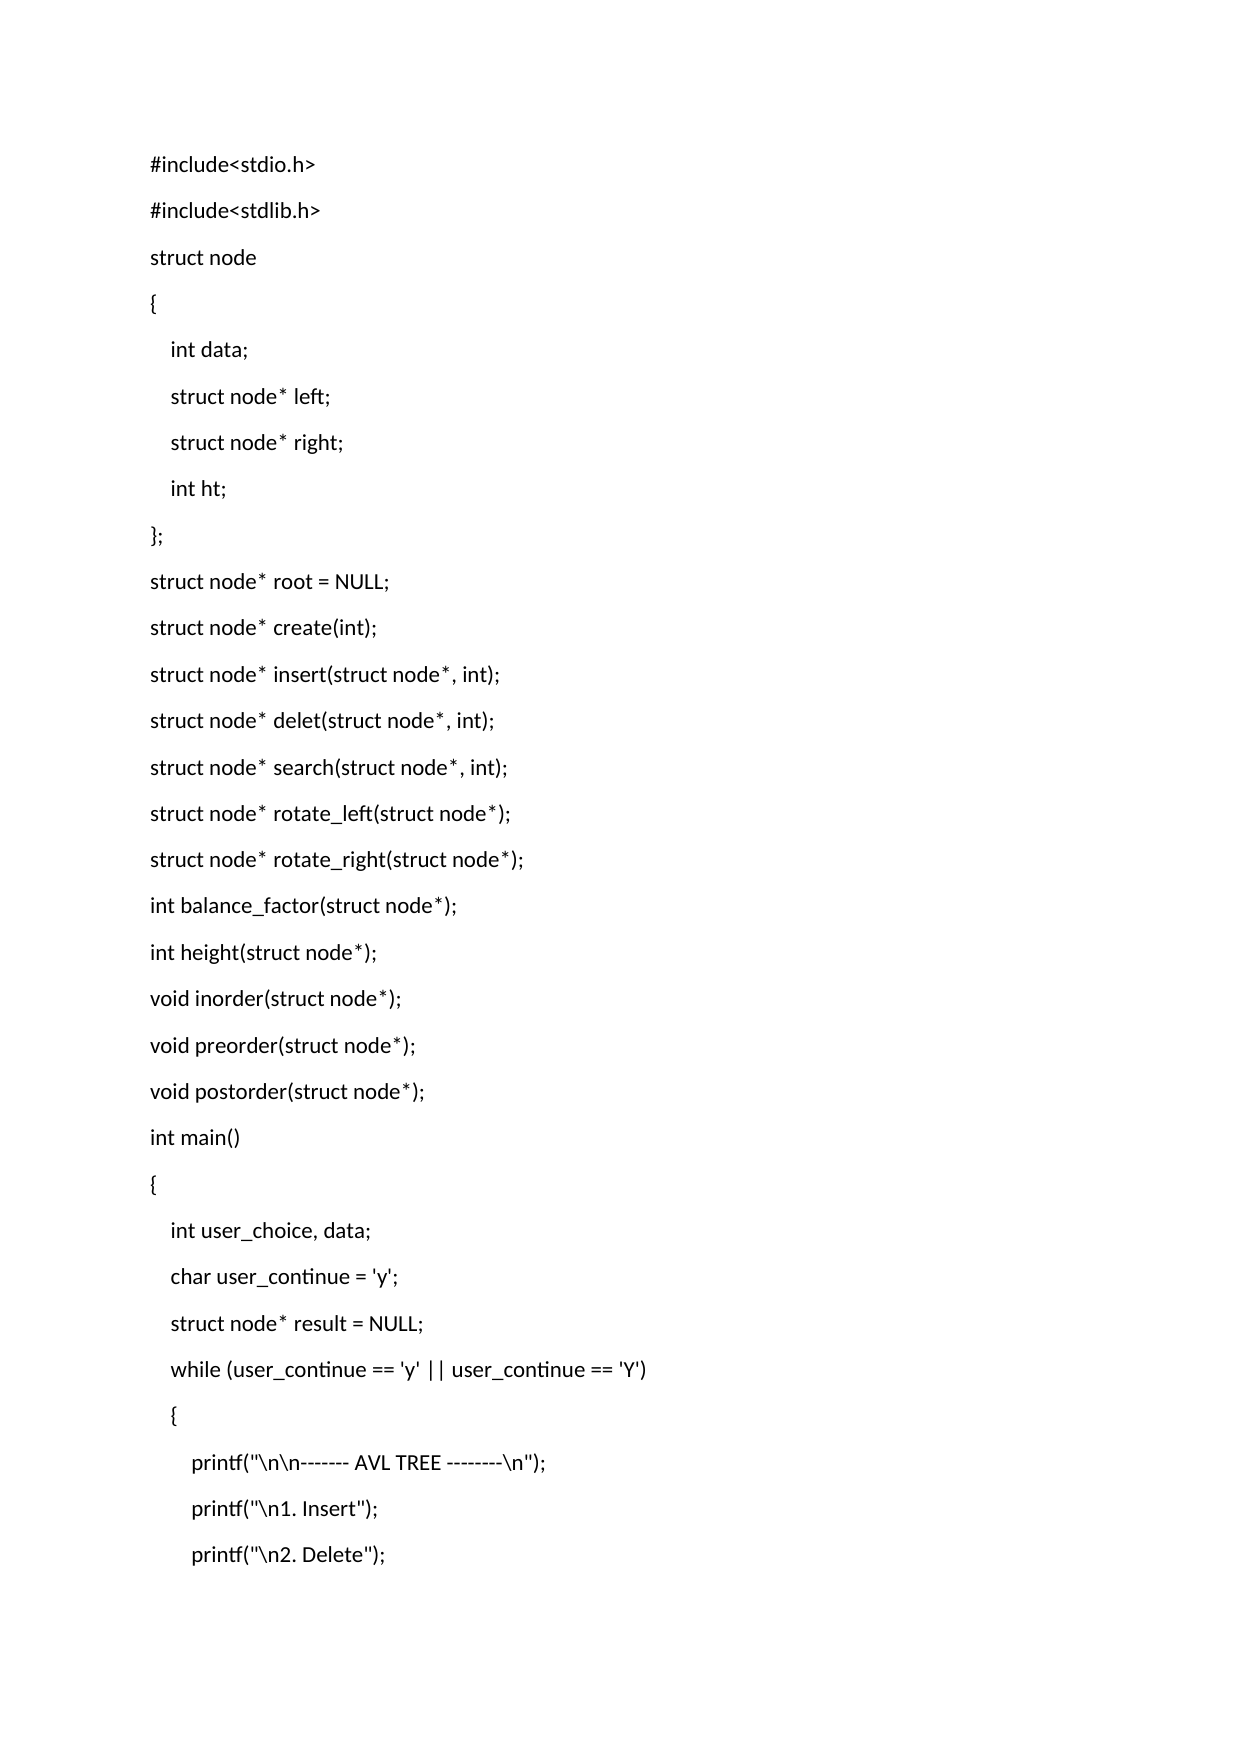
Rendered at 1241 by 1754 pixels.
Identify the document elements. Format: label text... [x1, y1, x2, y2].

text struct node* right; [150, 428, 1090, 456]
text while (user_continue == 'y' || user_continue == 'Y') [150, 1355, 1090, 1383]
text int height(struct node*); [150, 938, 1090, 966]
text int main() [150, 1123, 1090, 1151]
text struct node* search(struct node*, int); [150, 753, 1090, 781]
text struct node [150, 243, 1090, 271]
text printf("\n\n------- AVL TREE --------\n"); [150, 1448, 1090, 1476]
text struct node* rotate_left(struct node*); [150, 799, 1090, 827]
text int ht; [150, 474, 1090, 502]
text struct node* rotate_right(struct node*); [150, 845, 1090, 873]
text struct node* root = NULL; [150, 567, 1090, 595]
text char user_continue = 'y'; [150, 1262, 1090, 1291]
text int data; [150, 335, 1090, 363]
text { [150, 1170, 1090, 1198]
text void inorder(struct node*); [150, 984, 1090, 1012]
text { [150, 289, 1090, 317]
text printf("\n2. Delete"); [150, 1541, 1090, 1569]
text #include<stdio.h> [150, 150, 1090, 178]
text #include<stdlib.h> [150, 196, 1090, 224]
text void postorder(struct node*); [150, 1077, 1090, 1105]
text printf("\n1. Insert"); [150, 1494, 1090, 1522]
text int user_choice, data; [150, 1216, 1090, 1244]
text void preorder(struct node*); [150, 1031, 1090, 1059]
text { [150, 1402, 1090, 1429]
text struct node* left; [150, 382, 1090, 410]
text struct node* delet(struct node*, int); [150, 706, 1090, 734]
text struct node* create(int); [150, 613, 1090, 642]
text }; [150, 521, 1090, 549]
text int balance_factor(struct node*); [150, 892, 1090, 920]
text struct node* result = NULL; [150, 1309, 1090, 1337]
text struct node* insert(struct node*, int); [150, 660, 1090, 688]
